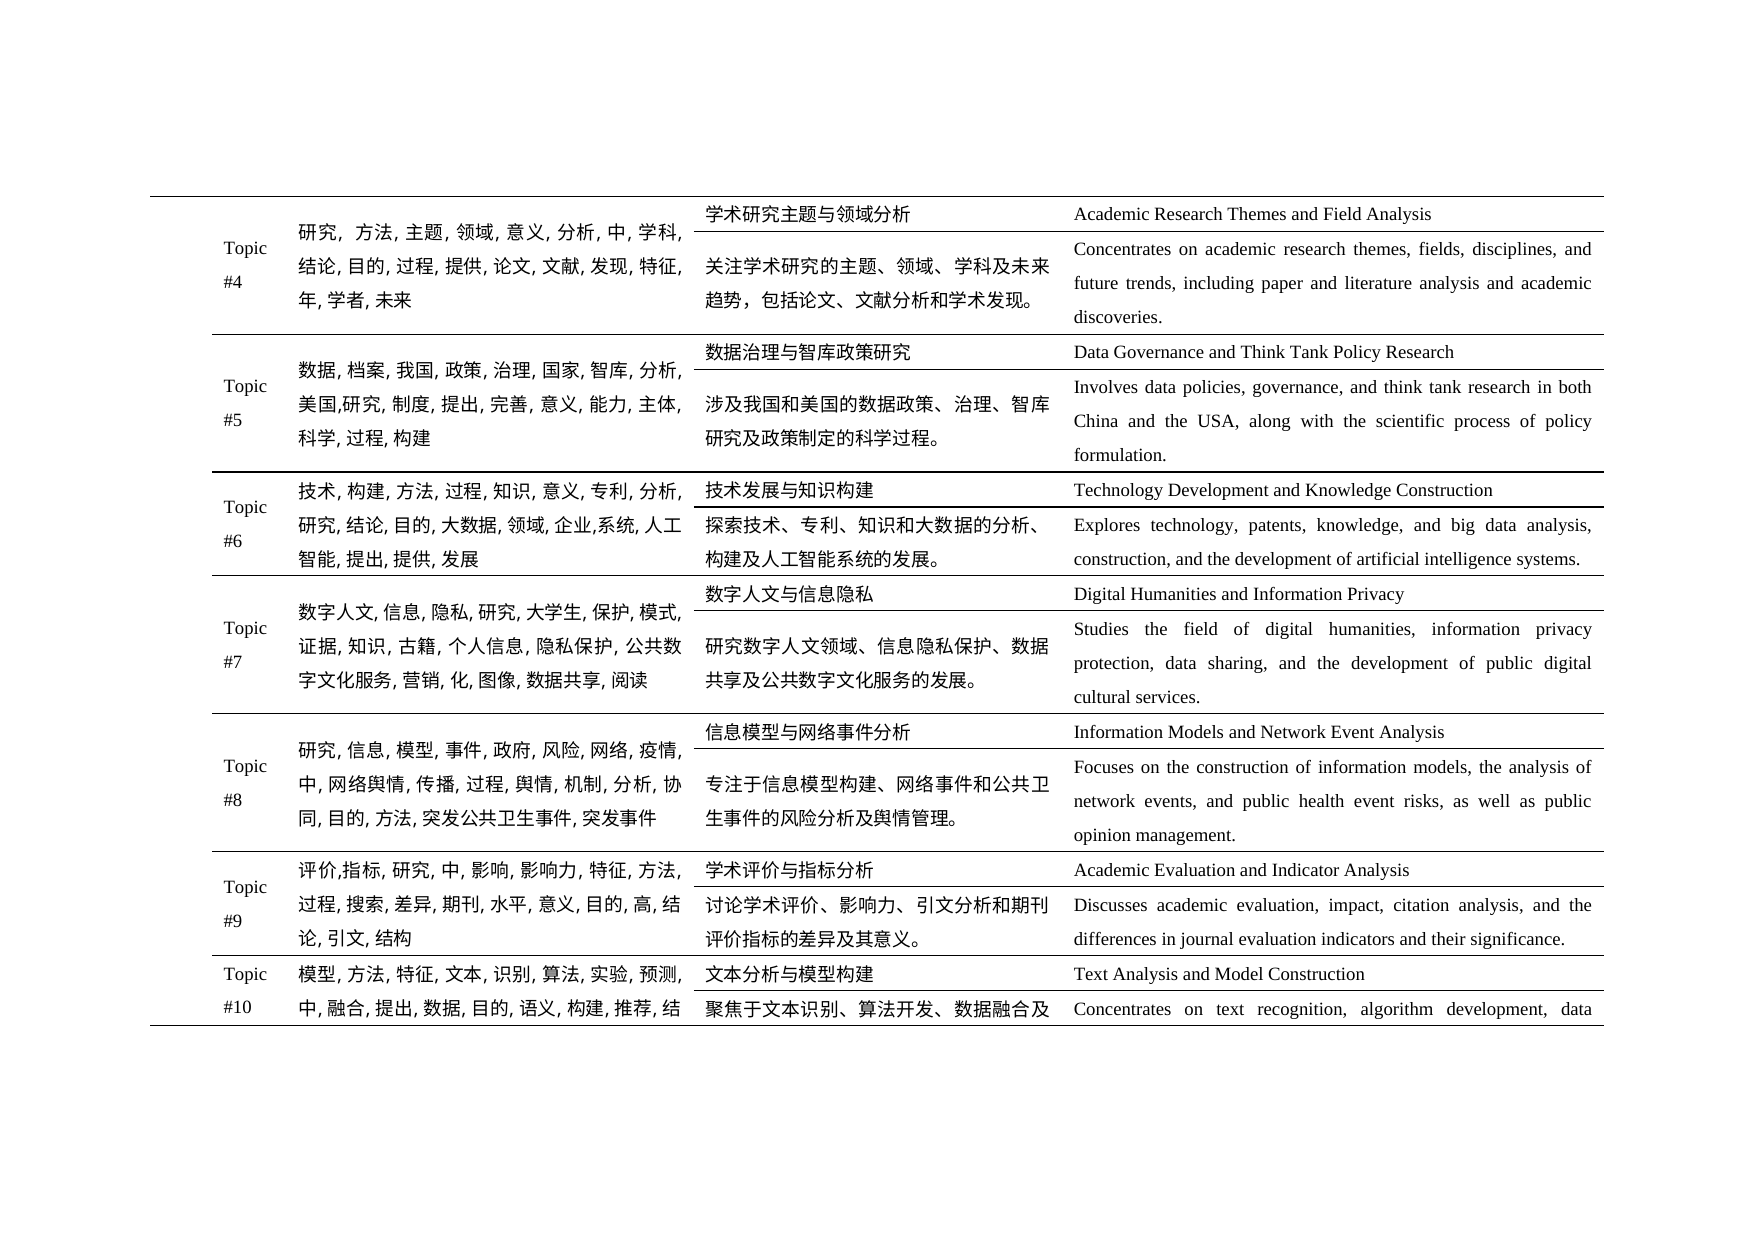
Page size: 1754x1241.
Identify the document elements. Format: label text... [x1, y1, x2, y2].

table_cell Text Analysis and Model Construction [1062, 956, 1604, 990]
table_cell Topic #4 [212, 197, 287, 333]
table_cell Topic #5 [212, 335, 287, 471]
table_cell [694, 991, 1062, 1025]
table_cell 数据, 档案, 我国, 政策, 治理, 国家, 智库, 分析, 美国,研究, 制度, 提出, 完善, 意义, 能力, 主体, 科学, 过程, 构建 [288, 335, 694, 471]
table_cell Discusses academic evaluation, impact, citation analysis, and the differences in journal evaluation indicators and their significance. [1062, 887, 1604, 955]
table_cell 技术发展与知识构建 [694, 473, 1062, 506]
table_cell Academic Evaluation and Indicator Analysis [1062, 852, 1604, 886]
table_cell 研究, 方法, 主题, 领域, 意义, 分析, 中, 学科, 结论, 目的, 过程, 提供, 论文, 文献, 发现, 特征, 年, 学者, 未来 [288, 197, 694, 333]
table_cell 研究数字人文领域、信息隐私保护、数据共享及公共数字文化服务的发展。 [694, 611, 1062, 713]
table_cell Digital Humanities and Information Privacy [1062, 576, 1604, 610]
table_cell 学术研究主题与领域分析 [694, 197, 1062, 231]
table_cell 研究, 信息, 模型, 事件, 政府, 风险, 网络, 疫情, 中, 网络舆情, 传播, 过程, 舆情, 机制, 分析, 协同, 目的, 方法, 突发公共卫生事件, 突发事件 [288, 714, 694, 851]
table_cell Topic #6 [212, 473, 287, 575]
table_cell Explores technology, patents, knowledge, and big data analysis, construction, and the development of artificial intelligence systems. [1062, 508, 1604, 575]
table_cell 专注于信息模型构建、网络事件和公共卫生事件的风险分析及舆情管理。 [694, 749, 1062, 851]
table_cell 关注学术研究的主题、领域、学科及未来趋势，包括论文、文献分析和学术发现。 [694, 232, 1062, 333]
table_cell 模型, 方法, 特征, 文本, 识别, 算法, 实验, 预测, 中, 融合, 提出, 数据, 目的, 语义, 构建, 推荐, 结论, 效果, 抽取 [288, 956, 694, 1025]
table_cell Topic #10 [212, 956, 287, 1025]
table_cell 数据治理与智库政策研究 [694, 335, 1062, 368]
table_cell Topic #9 [212, 852, 287, 955]
table_cell Concentrates on academic research themes, fields, disciplines, and future trends, including paper and literature analysis and academic discoveries. [1062, 232, 1604, 333]
table_cell 技术, 构建, 方法, 过程, 知识, 意义, 专利, 分析, 研究, 结论, 目的, 大数据, 领域, 企业,系统, 人工智能, 提出, 提供, 发展 [288, 473, 694, 575]
table_cell Information Models and Network Event Analysis [1062, 714, 1604, 748]
table_cell 讨论学术评价、影响力、引文分析和期刊评价指标的差异及其意义。 [694, 887, 1062, 955]
table_cell Academic Research Themes and Field Analysis [1062, 197, 1604, 231]
table_cell Topic #7 [212, 576, 287, 713]
table_cell 学术评价与指标分析 [694, 852, 1062, 886]
table_cell Involves data policies, governance, and think tank research in both China and the USA, along with the scientific process of policy formulation. [1062, 370, 1604, 471]
table_cell 探索技术、专利、知识和大数据的分析、构建及人工智能系统的发展。 [694, 508, 1062, 575]
table_cell Studies the field of digital humanities, information privacy protection, data sharing, and the development of public digital cultural services. [1062, 611, 1604, 713]
table_cell Data Governance and Think Tank Policy Research [1062, 335, 1604, 368]
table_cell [1062, 991, 1604, 1025]
table_cell 数字人文与信息隐私 [694, 576, 1062, 610]
table_cell Technology Development and Knowledge Construction [1062, 473, 1604, 506]
table_cell 评价,指标, 研究, 中, 影响, 影响力, 特征, 方法, 过程, 搜索, 差异, 期刊, 水平, 意义, 目的, 高, 结论, 引文, 结构 [288, 852, 694, 955]
table_cell 文本分析与模型构建 [694, 956, 1062, 990]
table_cell 信息模型与网络事件分析 [694, 714, 1062, 748]
table_cell 数字人文, 信息, 隐私, 研究, 大学生, 保护, 模式, 证据, 知识, 古籍, 个人信息, 隐私保护, 公共数字文化服务, 营销, 化, 图像, 数据共享, 阅读 [288, 576, 694, 713]
table_cell Topic #8 [212, 714, 287, 851]
table_cell Focuses on the construction of information models, the analysis of network events, and public health event risks, as well as public opinion management. [1062, 749, 1604, 851]
table_cell 涉及我国和美国的数据政策、治理、智库研究及政策制定的科学过程。 [694, 370, 1062, 471]
